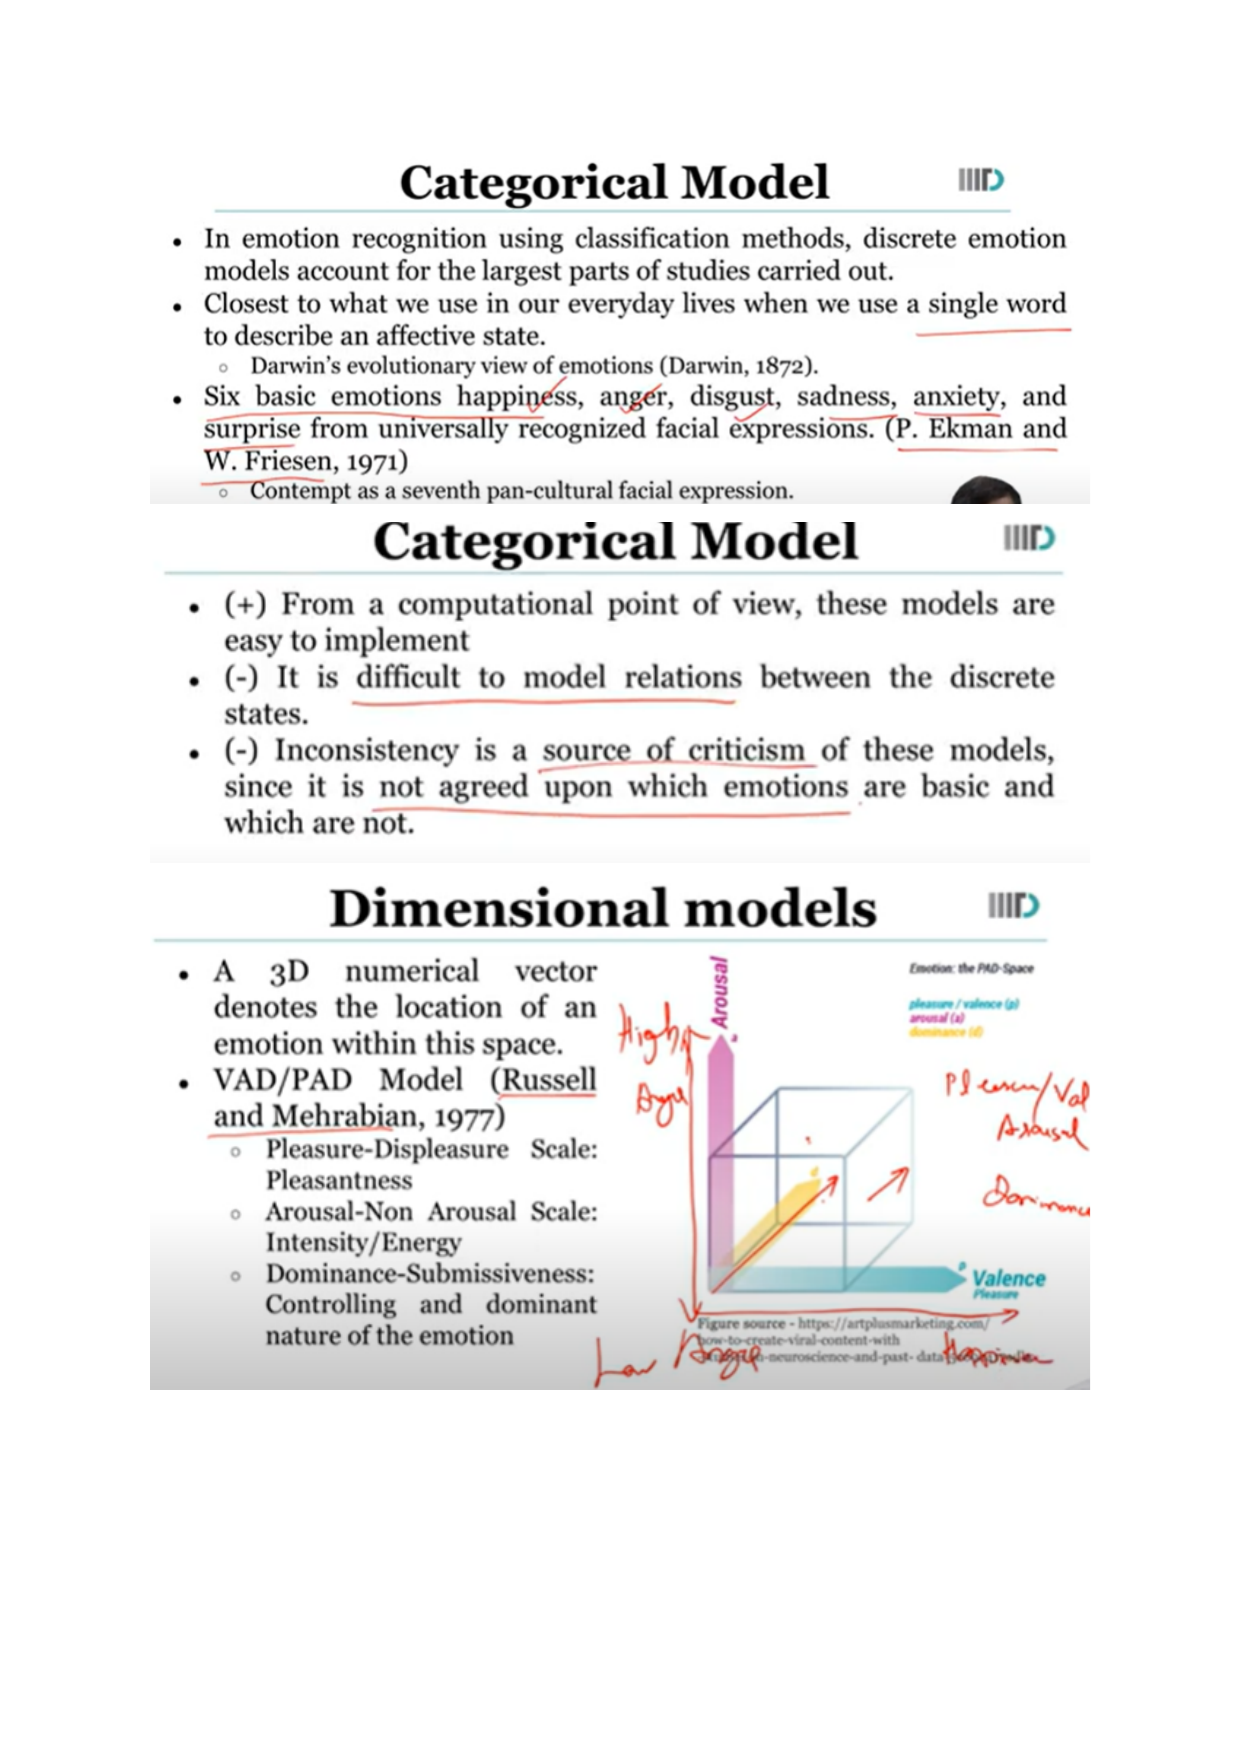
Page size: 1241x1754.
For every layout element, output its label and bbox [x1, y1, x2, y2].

picture [150, 150, 1091, 504]
picture [150, 881, 1091, 1390]
picture [150, 522, 1091, 863]
